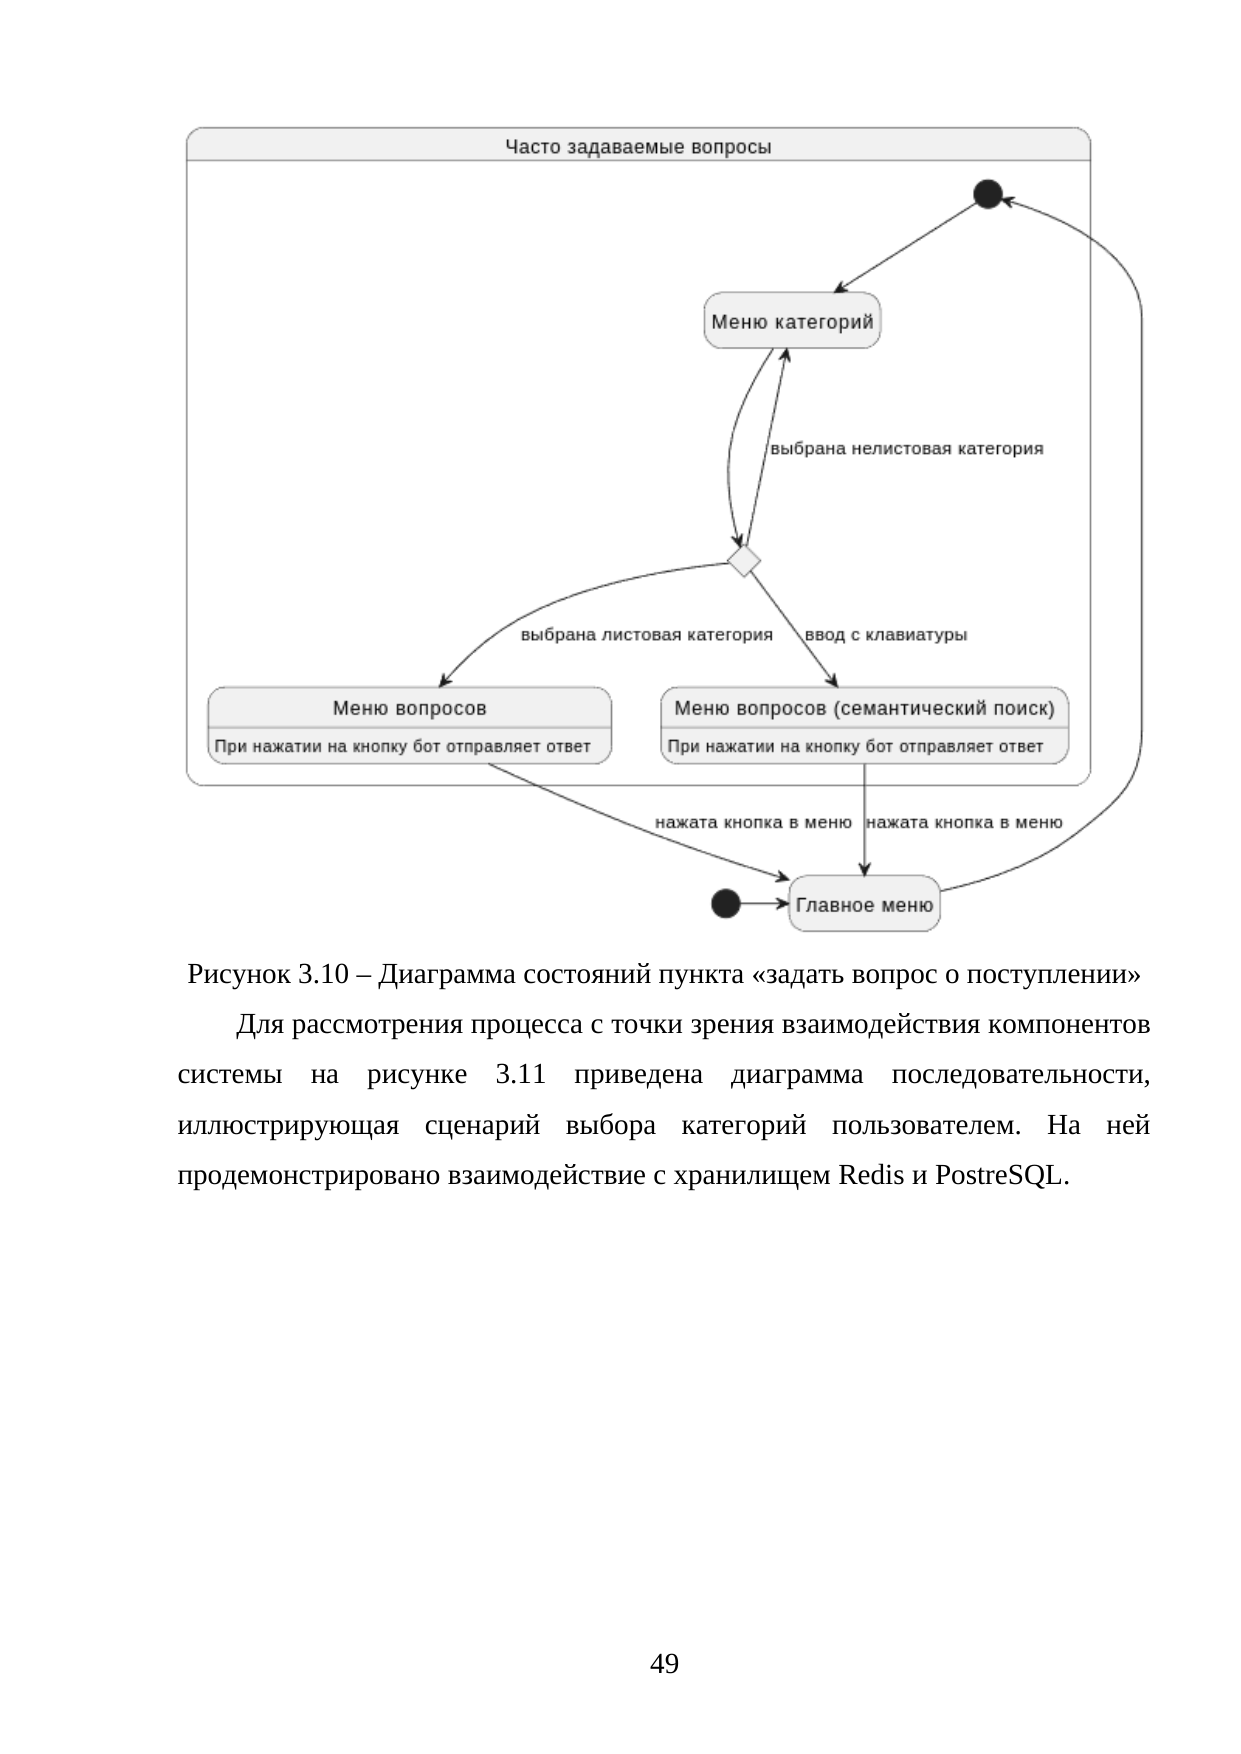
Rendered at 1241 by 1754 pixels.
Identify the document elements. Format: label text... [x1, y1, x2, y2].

text Рисунок 3.10 – Диаграмма состояний пункта «задать вопрос о поступлении» [177, 956, 1152, 989]
picture [177, 118, 1152, 940]
text Для рассмотрения процесса с точки зрения взаимодействия компонентов системы на рисунке 3.11 приведена диаграмма последовательности, иллюстрирующая сценарий выбора категорий пользователем. На ней продемонстрировано взаимодействие с хранилищем Redis и PostreSQL. [177, 1006, 1152, 1191]
